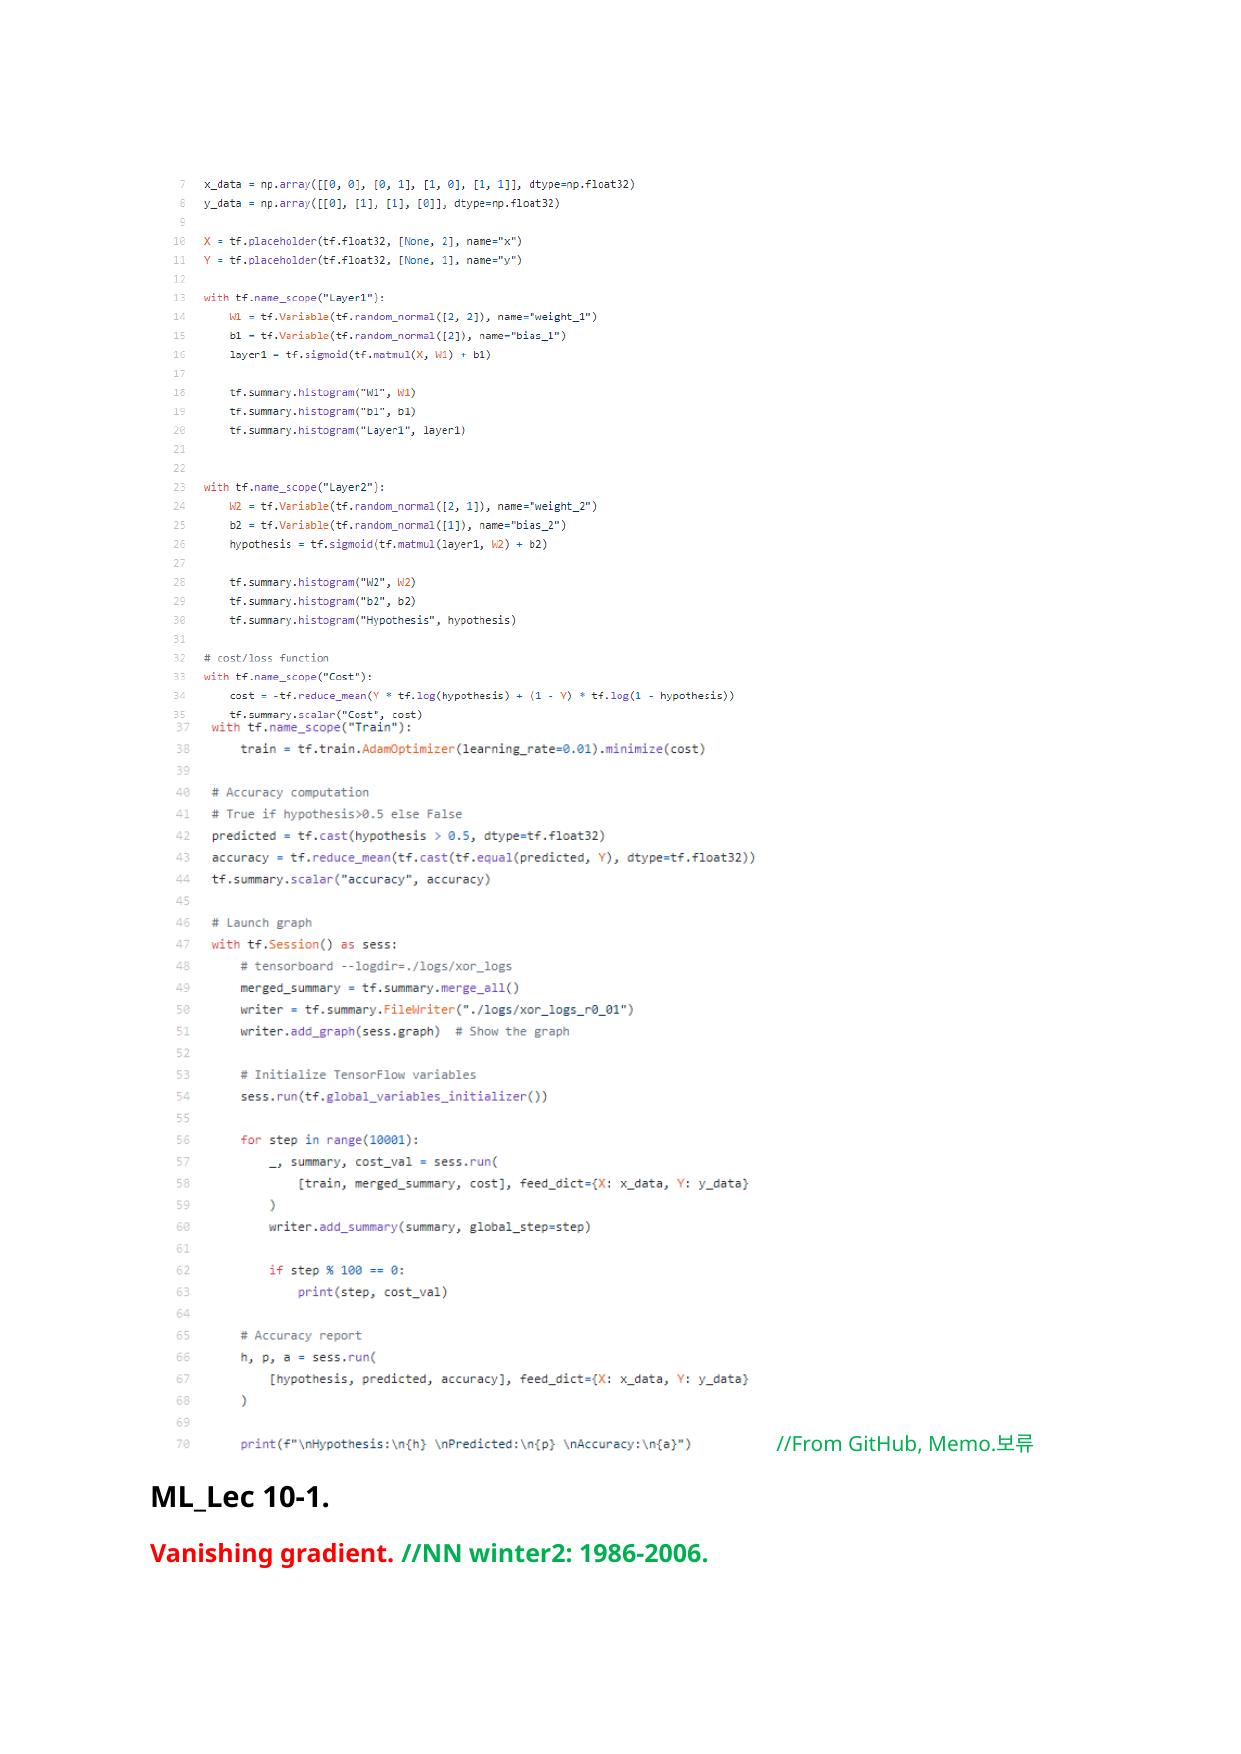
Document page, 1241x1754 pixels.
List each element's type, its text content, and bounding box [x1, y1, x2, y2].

text ML_Lec 10-1. [150, 1477, 1090, 1516]
picture [150, 722, 776, 1452]
text Vanishing gradient. //NN winter2: 1986-2006. [150, 1536, 1090, 1570]
picture [150, 177, 776, 721]
